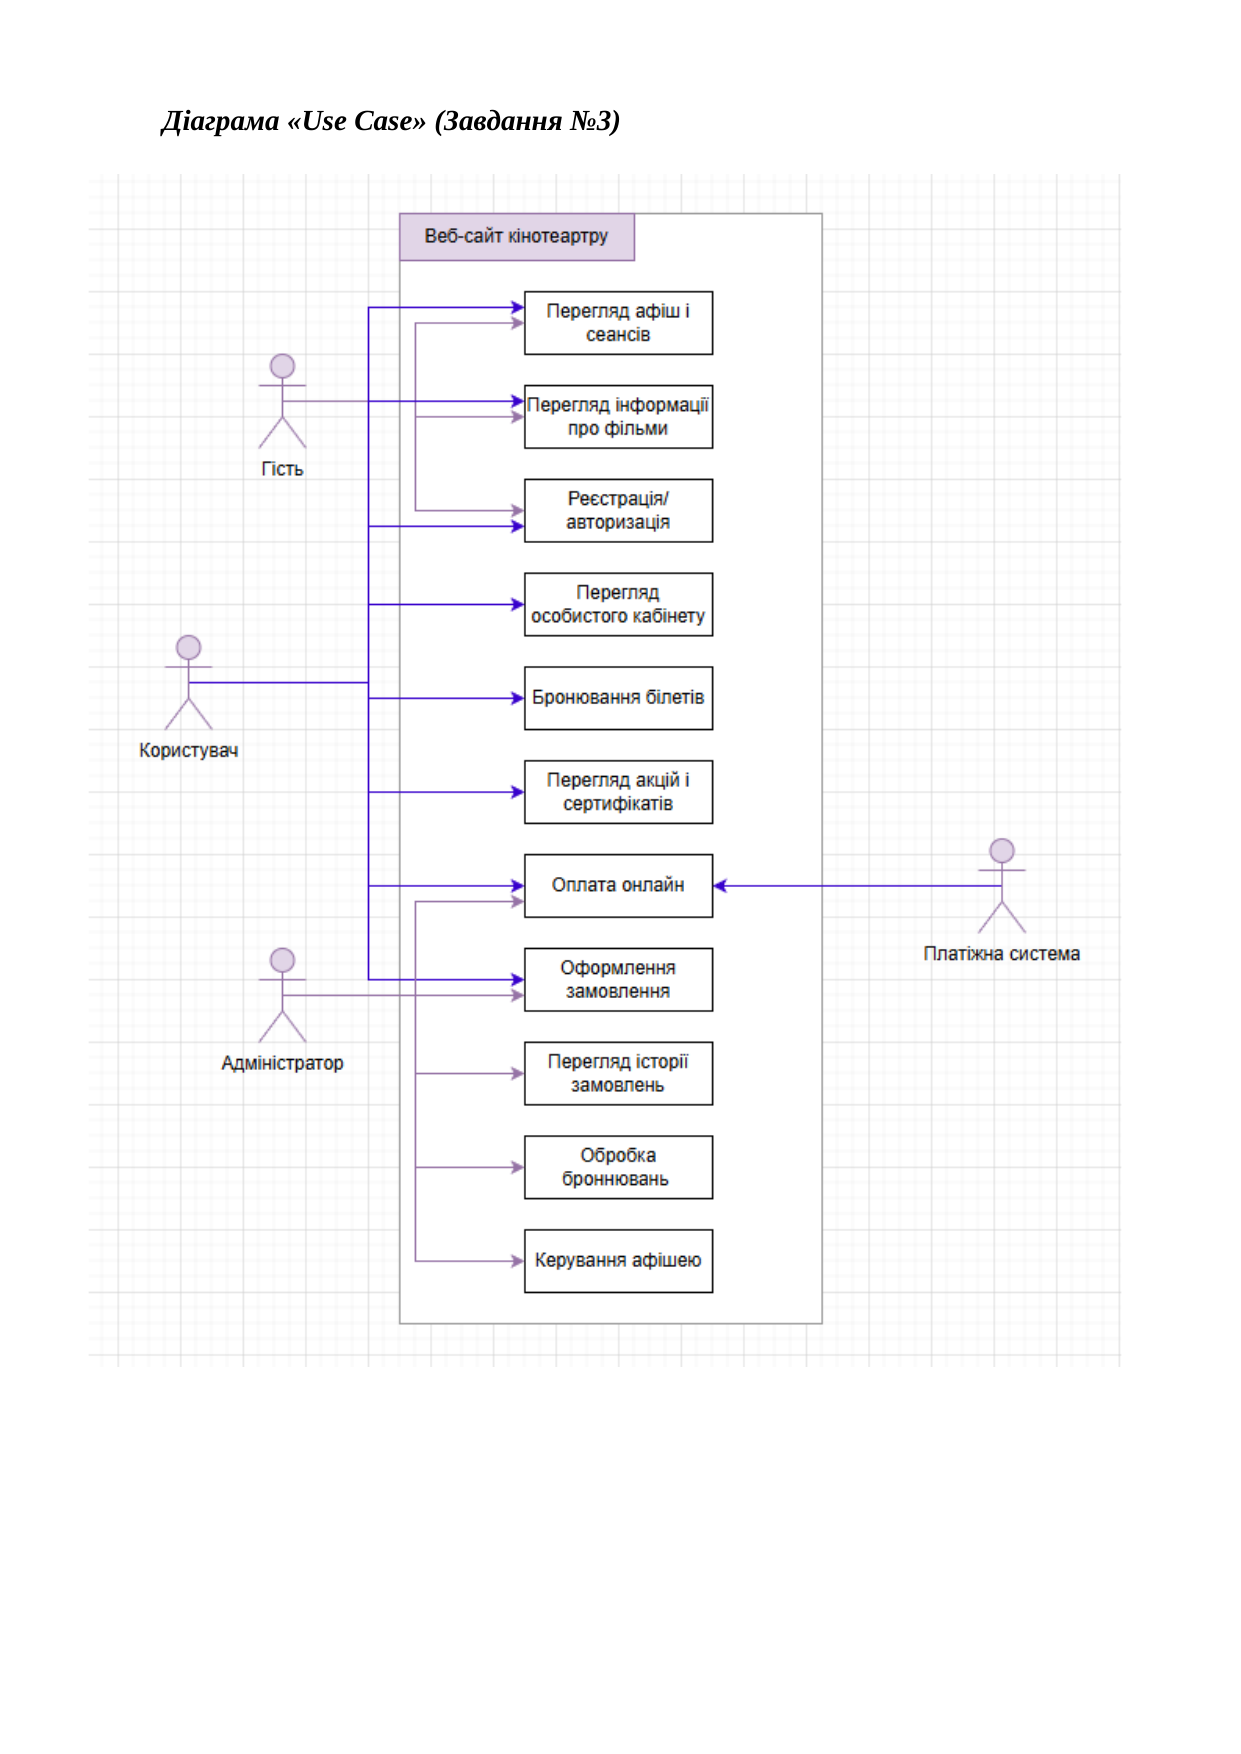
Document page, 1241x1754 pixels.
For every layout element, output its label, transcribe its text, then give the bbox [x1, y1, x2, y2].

text Діаграма «Use Case» (Завдання №3) [88, 103, 1122, 137]
picture [88, 174, 1122, 1367]
